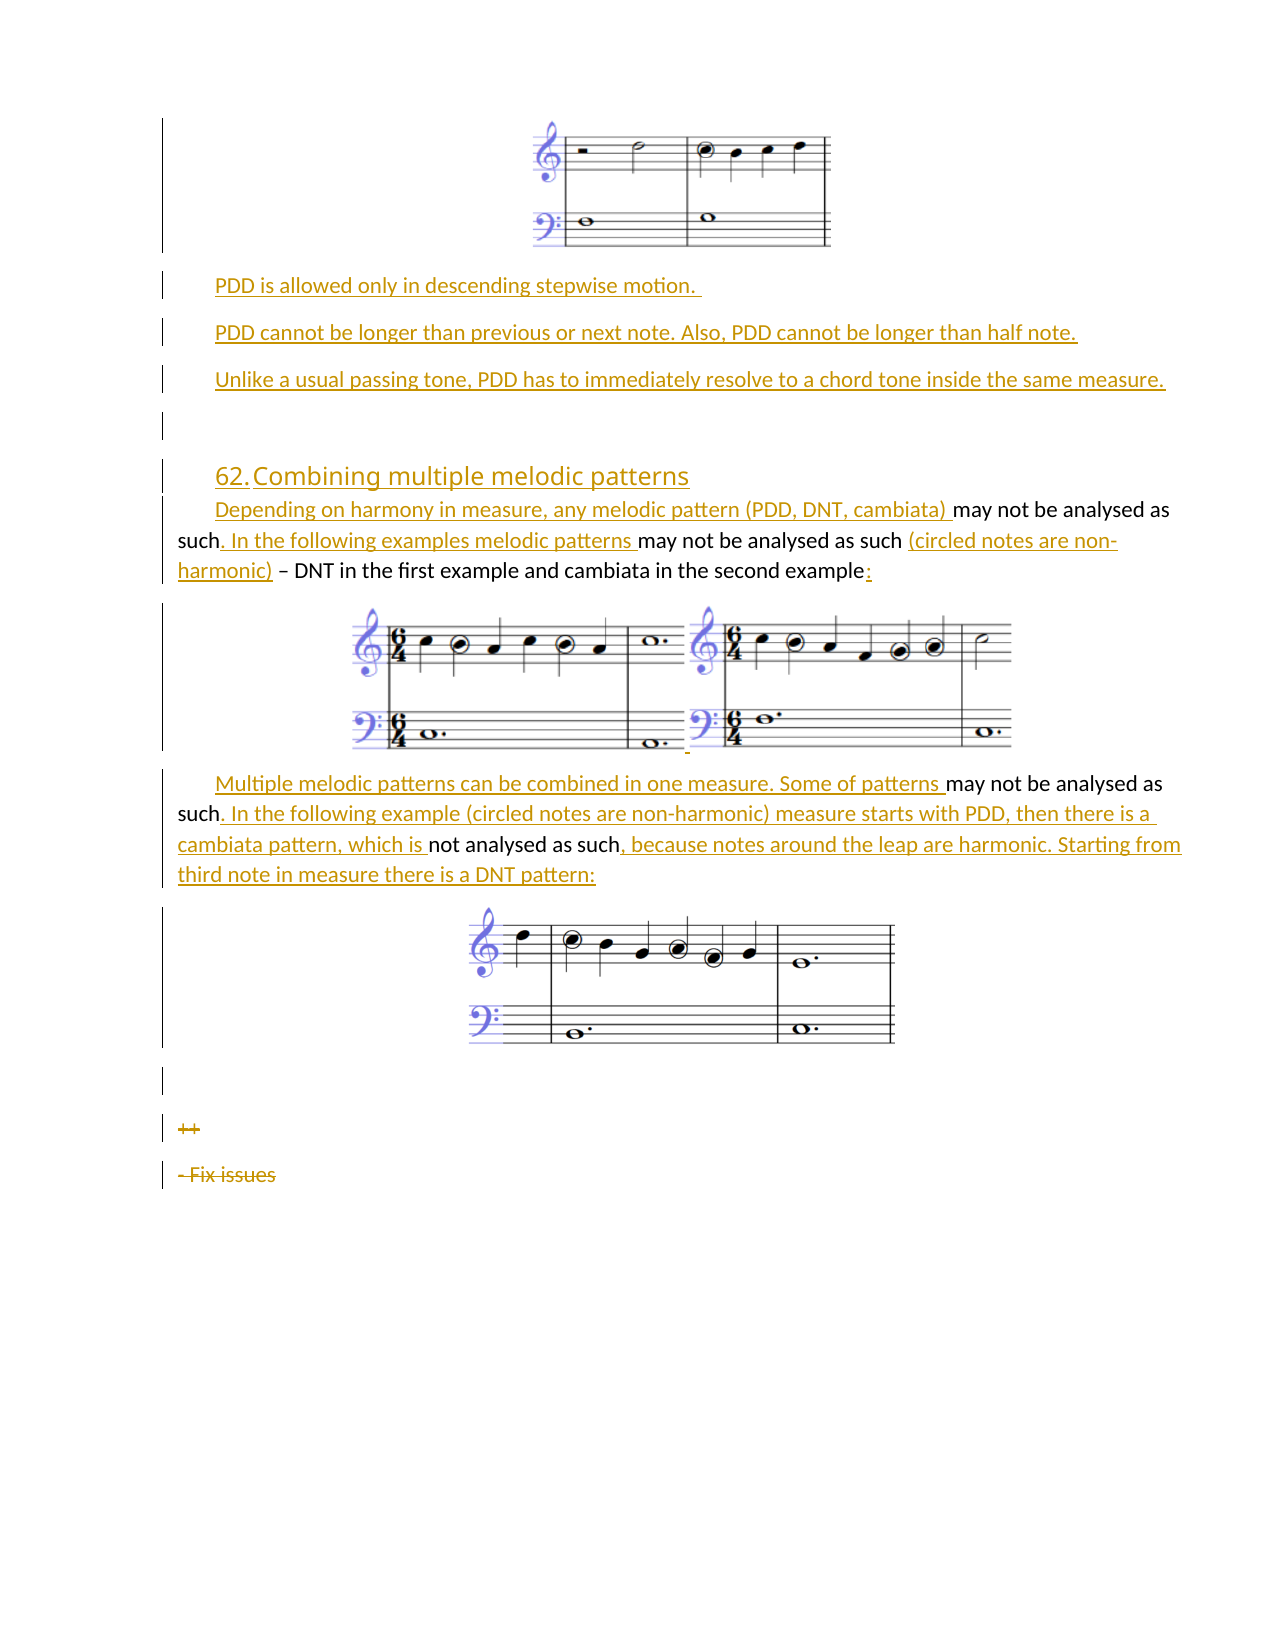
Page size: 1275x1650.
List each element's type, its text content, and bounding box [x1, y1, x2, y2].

picture [352, 604, 685, 751]
text may not be analysed as suchmay not be analysed as such – DNT in the first example and cambiata in the second example [177, 496, 1186, 584]
picture [532, 118, 831, 253]
picture [689, 602, 1012, 751]
picture [468, 906, 895, 1048]
text may not be analysed as suchnot analysed as such [177, 769, 1186, 888]
